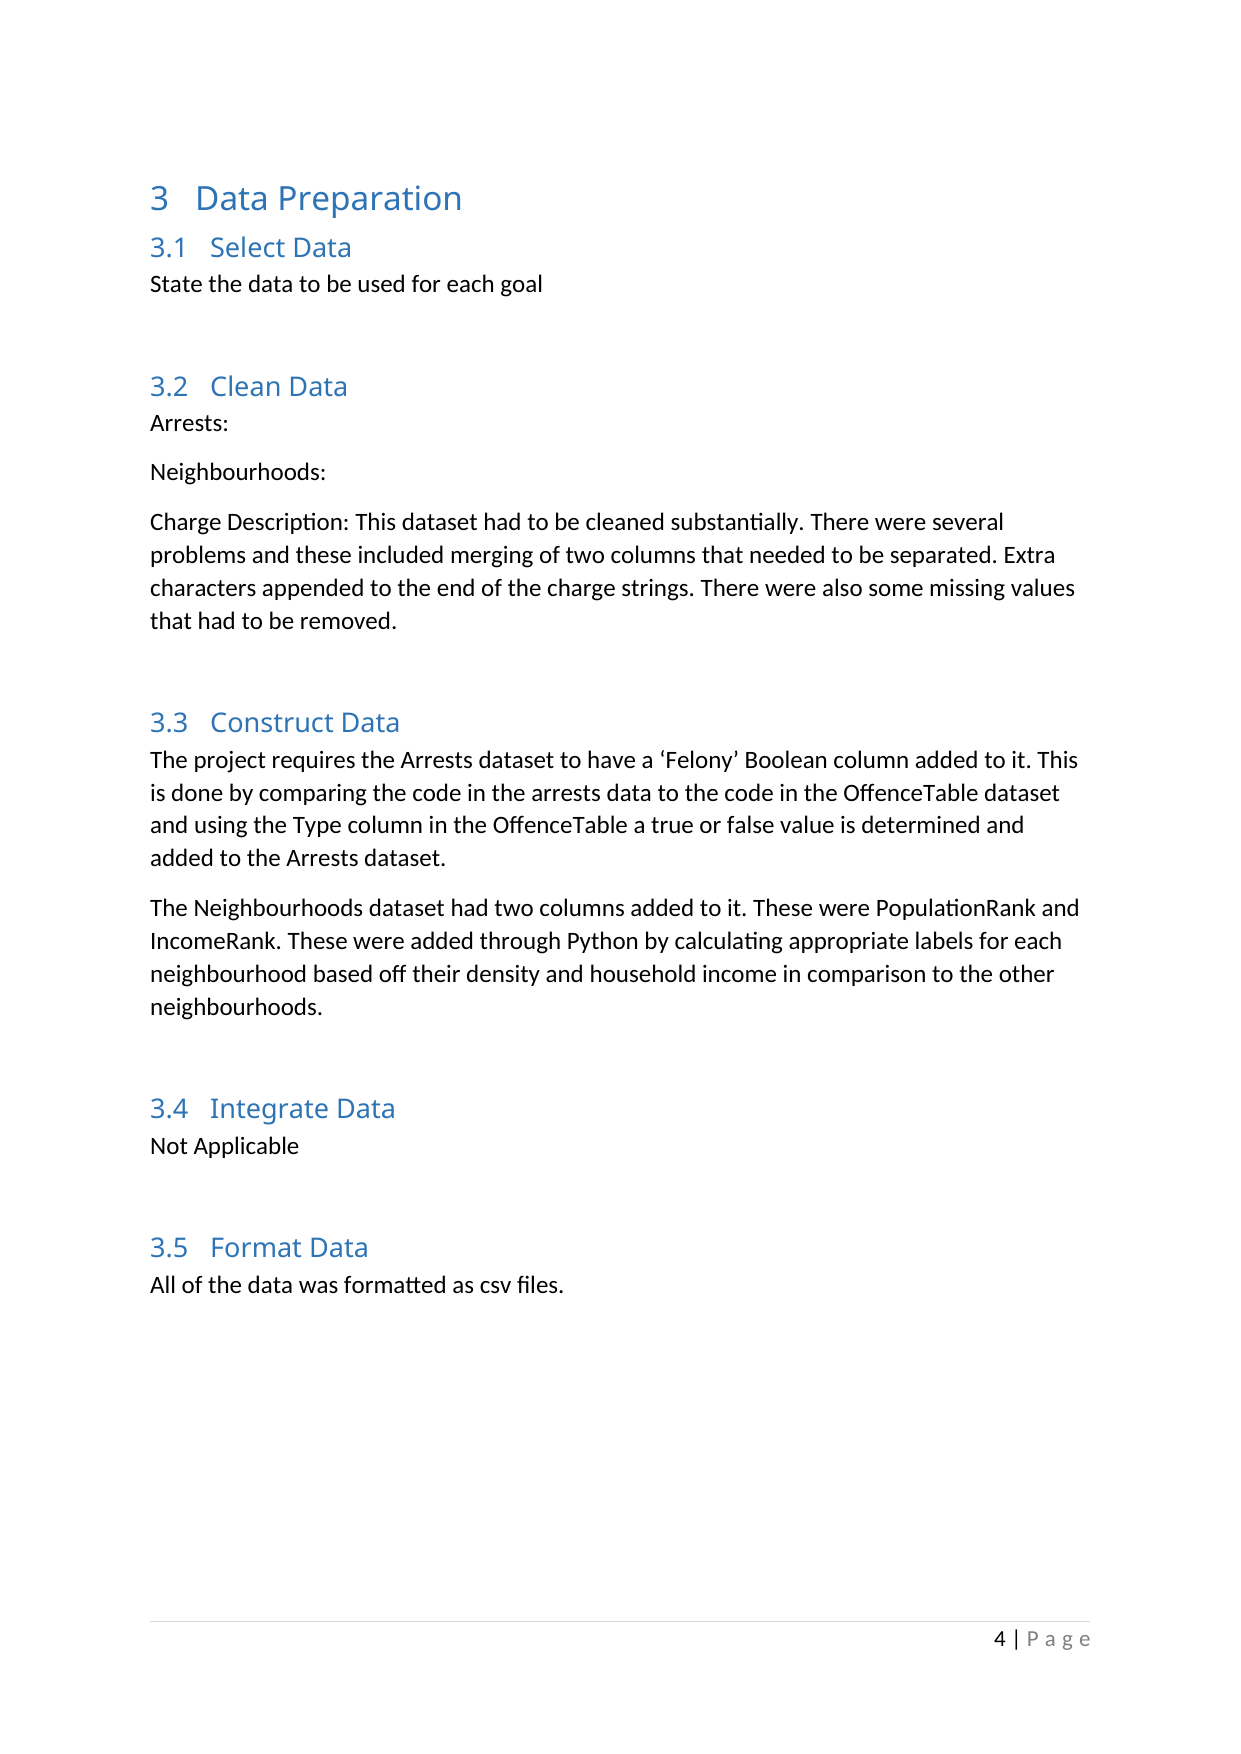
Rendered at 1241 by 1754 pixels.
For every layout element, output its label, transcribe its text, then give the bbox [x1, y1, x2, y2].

subtitle Clean Data [150, 367, 1090, 404]
subtitle Integrate Data [150, 1090, 1090, 1127]
text The Neighbourhoods dataset had two columns added to it. These were PopulationRank and IncomeRank. These were added through Python by calculating appropriate labels for each neighbourhood based off their density and household income in comparison to the other neighbourhoods. [150, 892, 1090, 1021]
text Charge Description: This dataset had to be cleaned substantially. There were several problems and these included merging of two columns that needed to be separated. Extra characters appended to the end of the charge strings. There were also some missing values that had to be removed. [150, 506, 1090, 635]
text The project requires the Arrests dataset to have a ‘Felony’ Boolean column added to it. This is done by comparing the code in the arrests data to the code in the OffenceTable dataset and using the Type column in the OffenceTable a true or false value is determined and added to the Arrests dataset. [150, 744, 1090, 873]
text Neighbourhoods: [150, 456, 1090, 487]
subtitle Select Data [150, 228, 1090, 265]
text Arrests: [150, 407, 1090, 437]
text State the data to be used for each goal [150, 268, 1090, 298]
text Not Applicable [150, 1130, 1090, 1160]
text All of the data was formatted as csv files. [150, 1269, 1090, 1299]
subtitle Construct Data [150, 704, 1090, 741]
subtitle Data Preparation [150, 175, 1090, 220]
subtitle Format Data [150, 1229, 1090, 1266]
